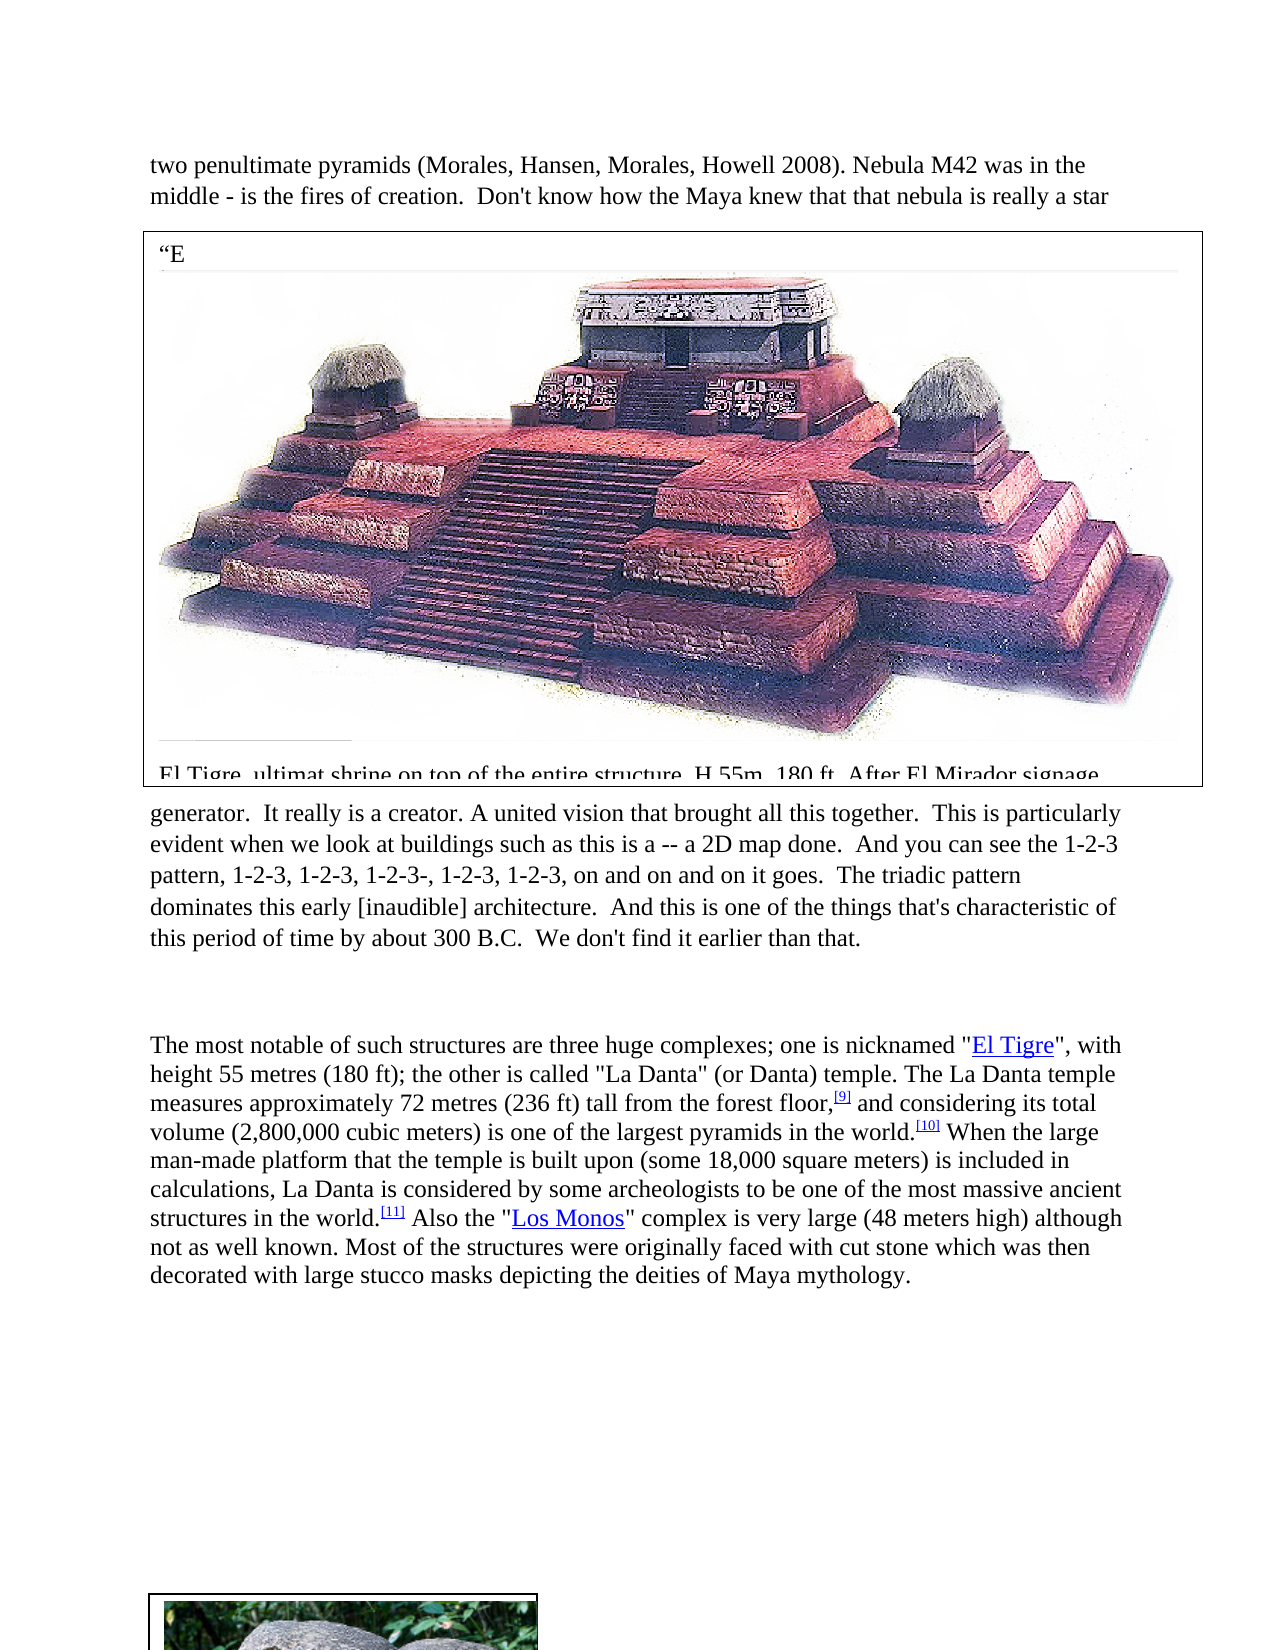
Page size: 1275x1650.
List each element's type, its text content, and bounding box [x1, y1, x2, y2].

text The most notable of such structures are three huge complexes; one is nicknamed "El Tigre", with height 55 metres (180 ft); the other is called "La Danta" (or Danta) temple. The La Danta temple measures approximately 72 metres (236 ft) tall from the forest floor,[9] and considering its total volume (2,800,000 cubic meters) is one of the largest pyramids in the world.[10] When the large man-made platform that the temple is built upon (some 18,000 square meters) is included in calculations, La Danta is considered by some archeologists to be one of the most massive ancient structures in the world.[11] Also the "Los Monos" complex is very large (48 meters high) although not as well known. Most of the structures were originally faced with cut stone which was then decorated with large stucco masks depicting the deities of Maya mythology. [150, 1031, 1125, 1289]
text two penultimate pyramids (Morales, Hansen, Morales, Howell 2008). Nebula M42 was in the middle - is the fires of creation. Don't know how the Maya knew that that nebula is really a star generator. It really is a creator. A united vision that brought all this together. This is particularly evident when we look at buildings such as this is a -- a 2D map done. And you can see the 1-2-3 pattern, 1-2-3, 1-2-3, 1-2-3-, 1-2-3, 1-2-3, on and on and on it goes. The triadic pattern dominates this early [inaudible] architecture. And this is one of the things that's characteristic of this period of time by about 300 B.C. We don't find it earlier than that. [150, 787, 1125, 951]
text two penultimate pyramids (Morales, Hansen, Morales, Howell 2008). Nebula M42 was in the middle - is the fires of creation. Don't know how the Maya knew that that nebula is really a star generator. It really is a creator. A united vision that brought all this together. This is particularly evident when we look at buildings such as this is a -- a 2D map done. And you can see the 1-2-3 pattern, 1-2-3, 1-2-3, 1-2-3-, 1-2-3, 1-2-3, on and on and on it goes. The triadic pattern dominates this early [inaudible] architecture. And this is one of the things that's characteristic of this period of time by about 300 B.C. We don't find it earlier than that. [150, 150, 1125, 231]
picture [158, 270, 1179, 741]
picture [164, 1601, 538, 1650]
